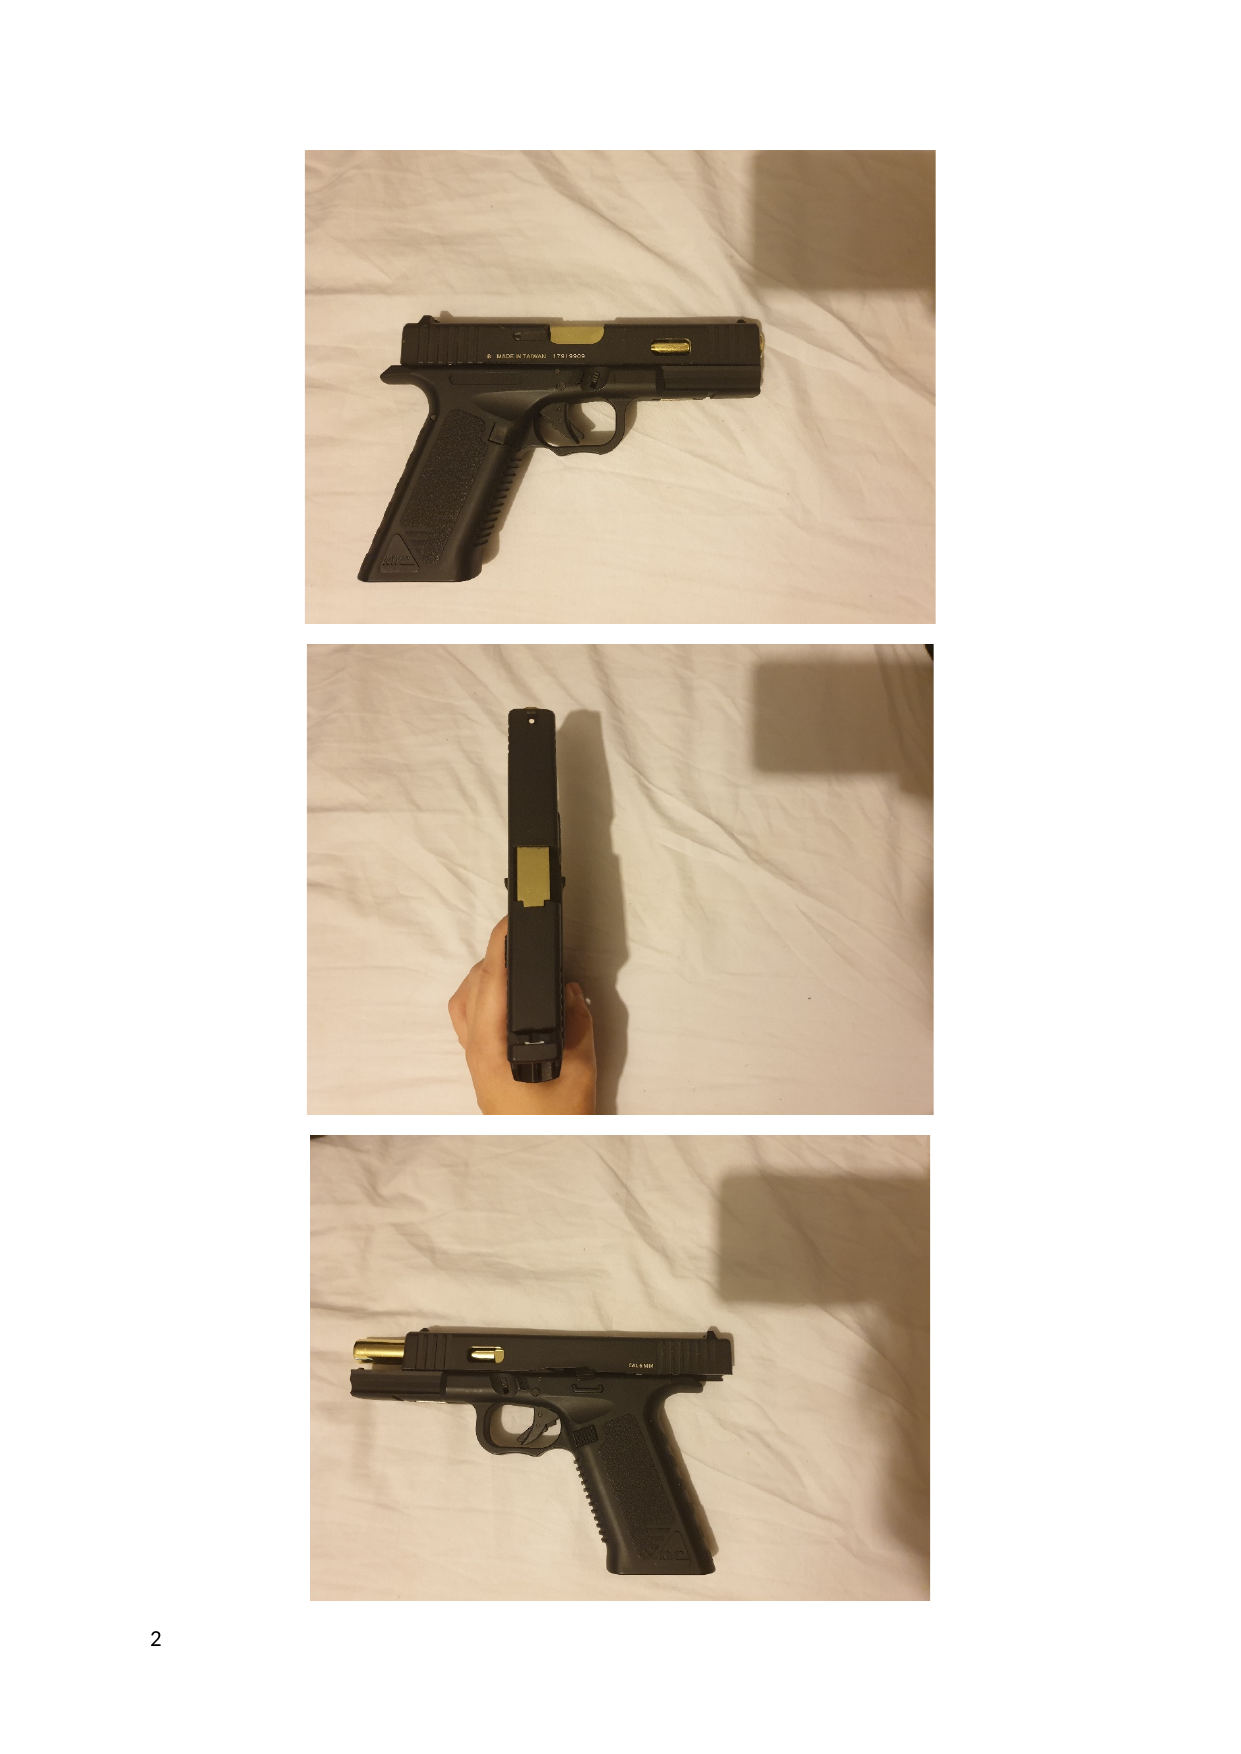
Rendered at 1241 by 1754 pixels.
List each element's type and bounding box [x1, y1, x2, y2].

picture [304, 150, 936, 624]
picture [310, 1135, 931, 1601]
picture [306, 644, 934, 1115]
